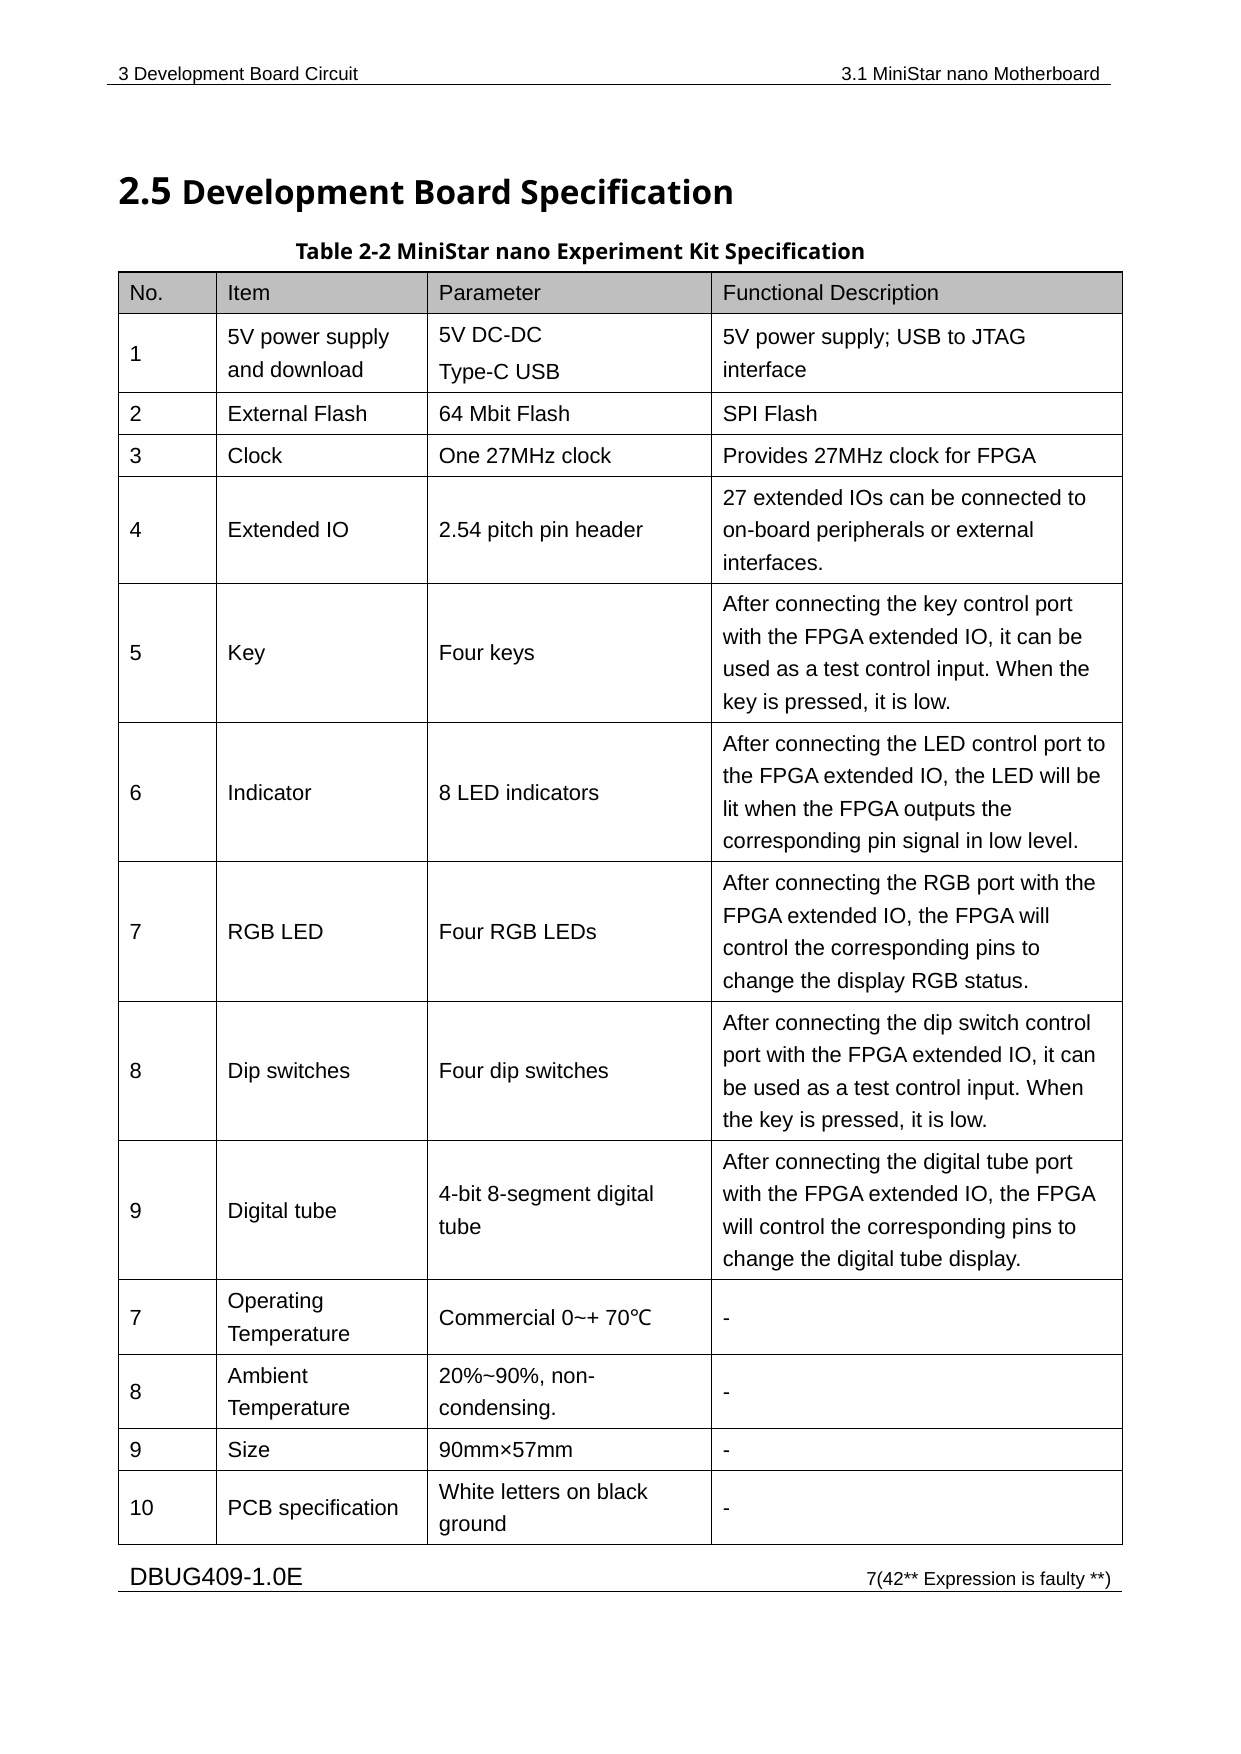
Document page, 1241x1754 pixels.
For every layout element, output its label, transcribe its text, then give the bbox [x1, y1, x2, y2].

table_cell 7 [119, 862, 216, 1001]
table_cell Indicator [217, 723, 427, 861]
table_cell Four keys [428, 584, 711, 722]
table_cell - [712, 1429, 1122, 1470]
table_cell Digital tube [217, 1141, 427, 1279]
table_cell 64 Mbit Flash [428, 393, 711, 434]
table_cell Four dip switches [428, 1002, 711, 1140]
table_cell After connecting the key control port with the FPGA extended IO, it can be used as a test control input. When the key is pressed, it is low. [712, 584, 1122, 722]
table_cell Extended IO [217, 477, 427, 582]
table_cell 90mm×57mm [428, 1429, 711, 1470]
table_header Item [217, 273, 427, 313]
table_cell Ambient Temperature [217, 1355, 427, 1428]
table_cell Size [217, 1429, 427, 1470]
table_cell Commercial 0~+ 70℃ [428, 1280, 711, 1354]
table_cell 4-bit 8-segment digital tube [428, 1141, 711, 1279]
table_cell After connecting the RGB port with the FPGA extended IO, the FPGA will control the corresponding pins to change the display RGB status. [712, 862, 1122, 1001]
table_cell SPI Flash [712, 393, 1122, 434]
table_cell After connecting the dip switch control port with the FPGA extended IO, it can be used as a test control input. When the key is pressed, it is low. [712, 1002, 1122, 1140]
table_cell 7 [119, 1280, 216, 1354]
table_cell 5V power supply; USB to JTAG interface [712, 314, 1122, 392]
table_cell 8 [119, 1002, 216, 1140]
table_cell 10 [119, 1471, 216, 1544]
table_cell White letters on black ground [428, 1471, 711, 1544]
table_cell 27 extended IOs can be connected to on-board peripherals or external interfaces. [712, 477, 1122, 582]
table_cell 1 [119, 314, 216, 392]
table_header No. [119, 273, 216, 313]
table_cell Dip switches [217, 1002, 427, 1140]
table_cell 5 [119, 584, 216, 722]
table_cell RGB LED [217, 862, 427, 1001]
table_cell 2 [119, 393, 216, 434]
table_cell After connecting the LED control port to the FPGA extended IO, the LED will be lit when the FPGA outputs the corresponding pin signal in low level. [712, 723, 1122, 861]
subtitle Development Board Specification [118, 157, 1122, 222]
table_cell PCB specification [217, 1471, 427, 1544]
table_header Parameter [428, 273, 711, 313]
table_header Functional Description [712, 273, 1122, 313]
table_cell - [712, 1355, 1122, 1428]
table_cell 9 [119, 1141, 216, 1279]
table_cell After connecting the digital tube port with the FPGA extended IO, the FPGA will control the corresponding pins to change the digital tube display. [712, 1141, 1122, 1279]
table_cell One 27MHz clock [428, 435, 711, 476]
table_cell 3 [119, 435, 216, 476]
table_cell 4 [119, 477, 216, 582]
table_cell - [712, 1471, 1122, 1544]
table_cell Operating Temperature [217, 1280, 427, 1354]
table_cell 5V power supply and download [217, 314, 427, 392]
table_cell External Flash [217, 393, 427, 434]
table_cell Clock [217, 435, 427, 476]
table_cell 8 LED indicators [428, 723, 711, 861]
table_cell 20%~90%, non-condensing. [428, 1355, 711, 1428]
table_cell Key [217, 584, 427, 722]
table_cell - [712, 1280, 1122, 1354]
table_cell 5V DC-DC Type-C USB [428, 314, 711, 392]
table_cell 2.54 pitch pin header [428, 477, 711, 582]
table_cell 8 [119, 1355, 216, 1428]
table_cell 6 [119, 723, 216, 861]
table_cell 9 [119, 1429, 216, 1470]
table_cell Four RGB LEDs [428, 862, 711, 1001]
table_cell Provides 27MHz clock for FPGA [712, 435, 1122, 476]
